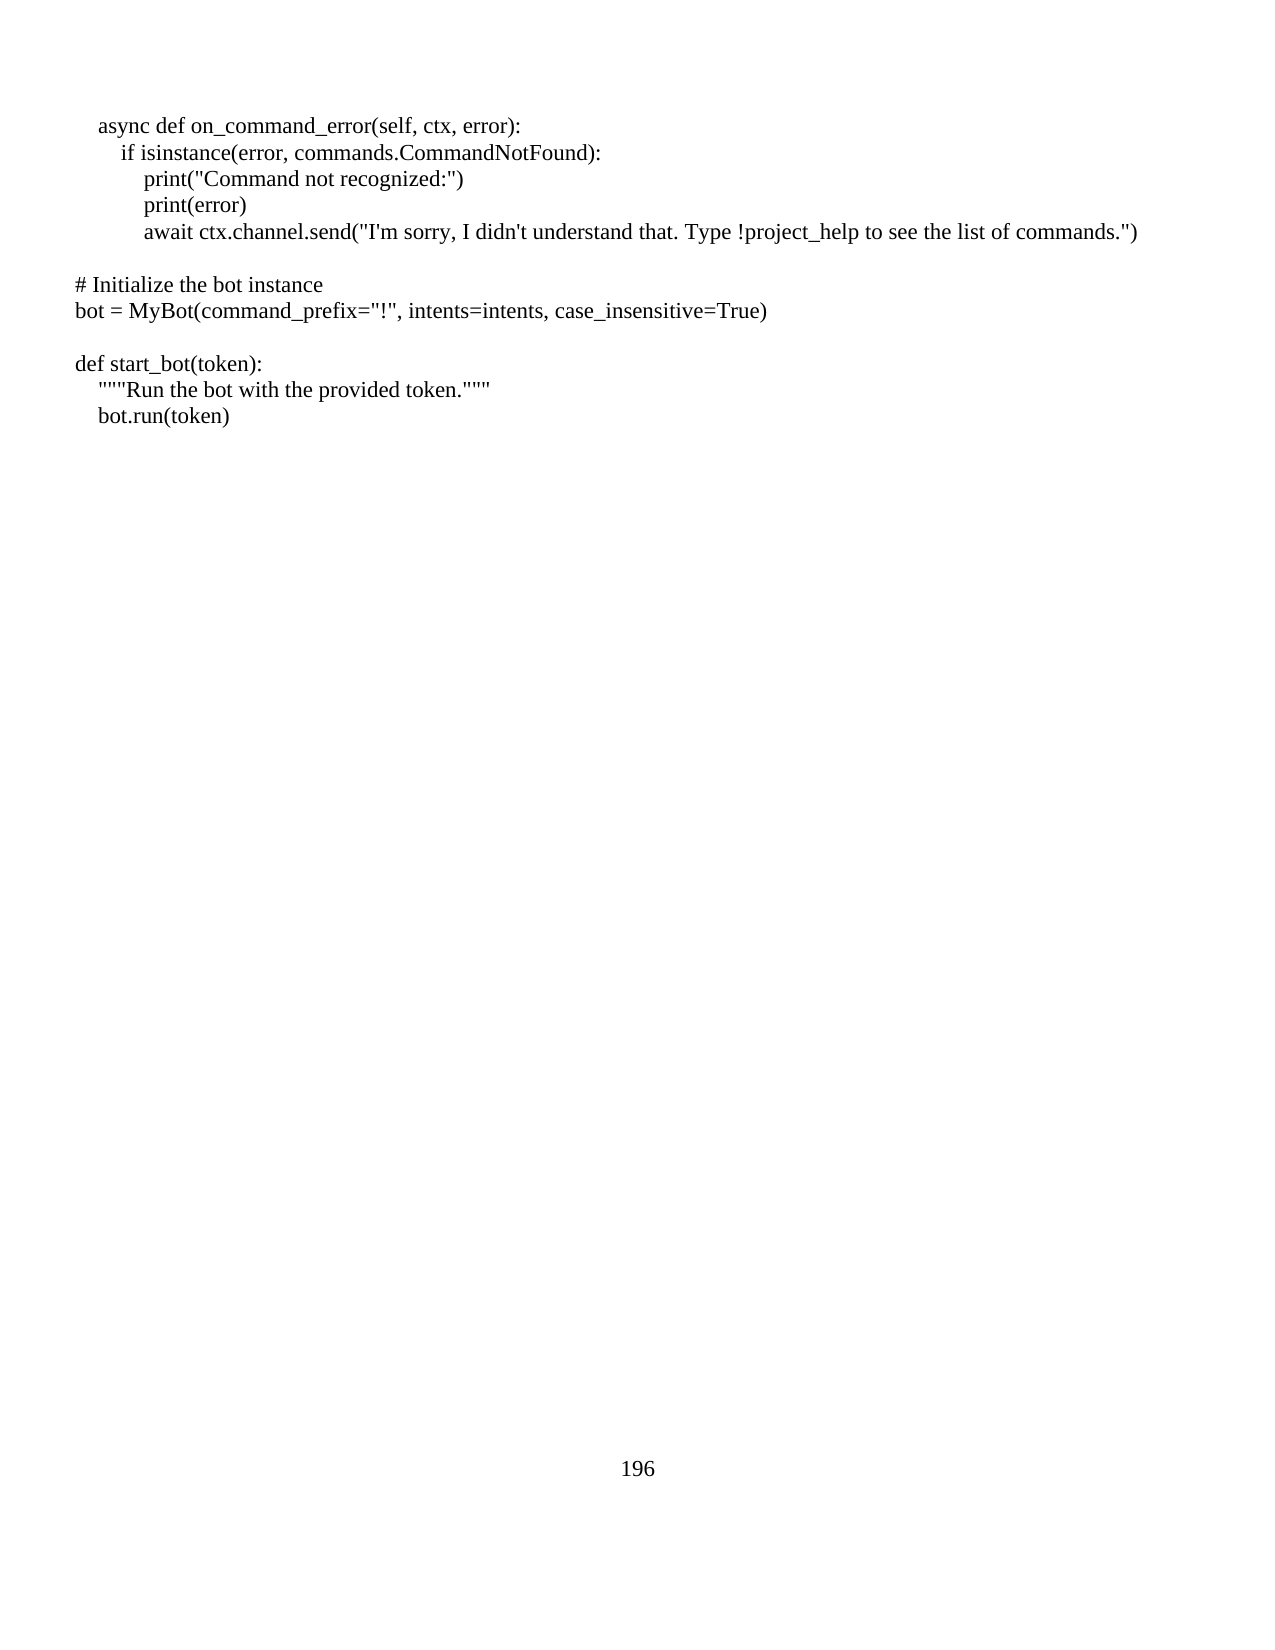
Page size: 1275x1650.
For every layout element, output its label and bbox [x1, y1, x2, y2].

text [75, 112, 1200, 455]
